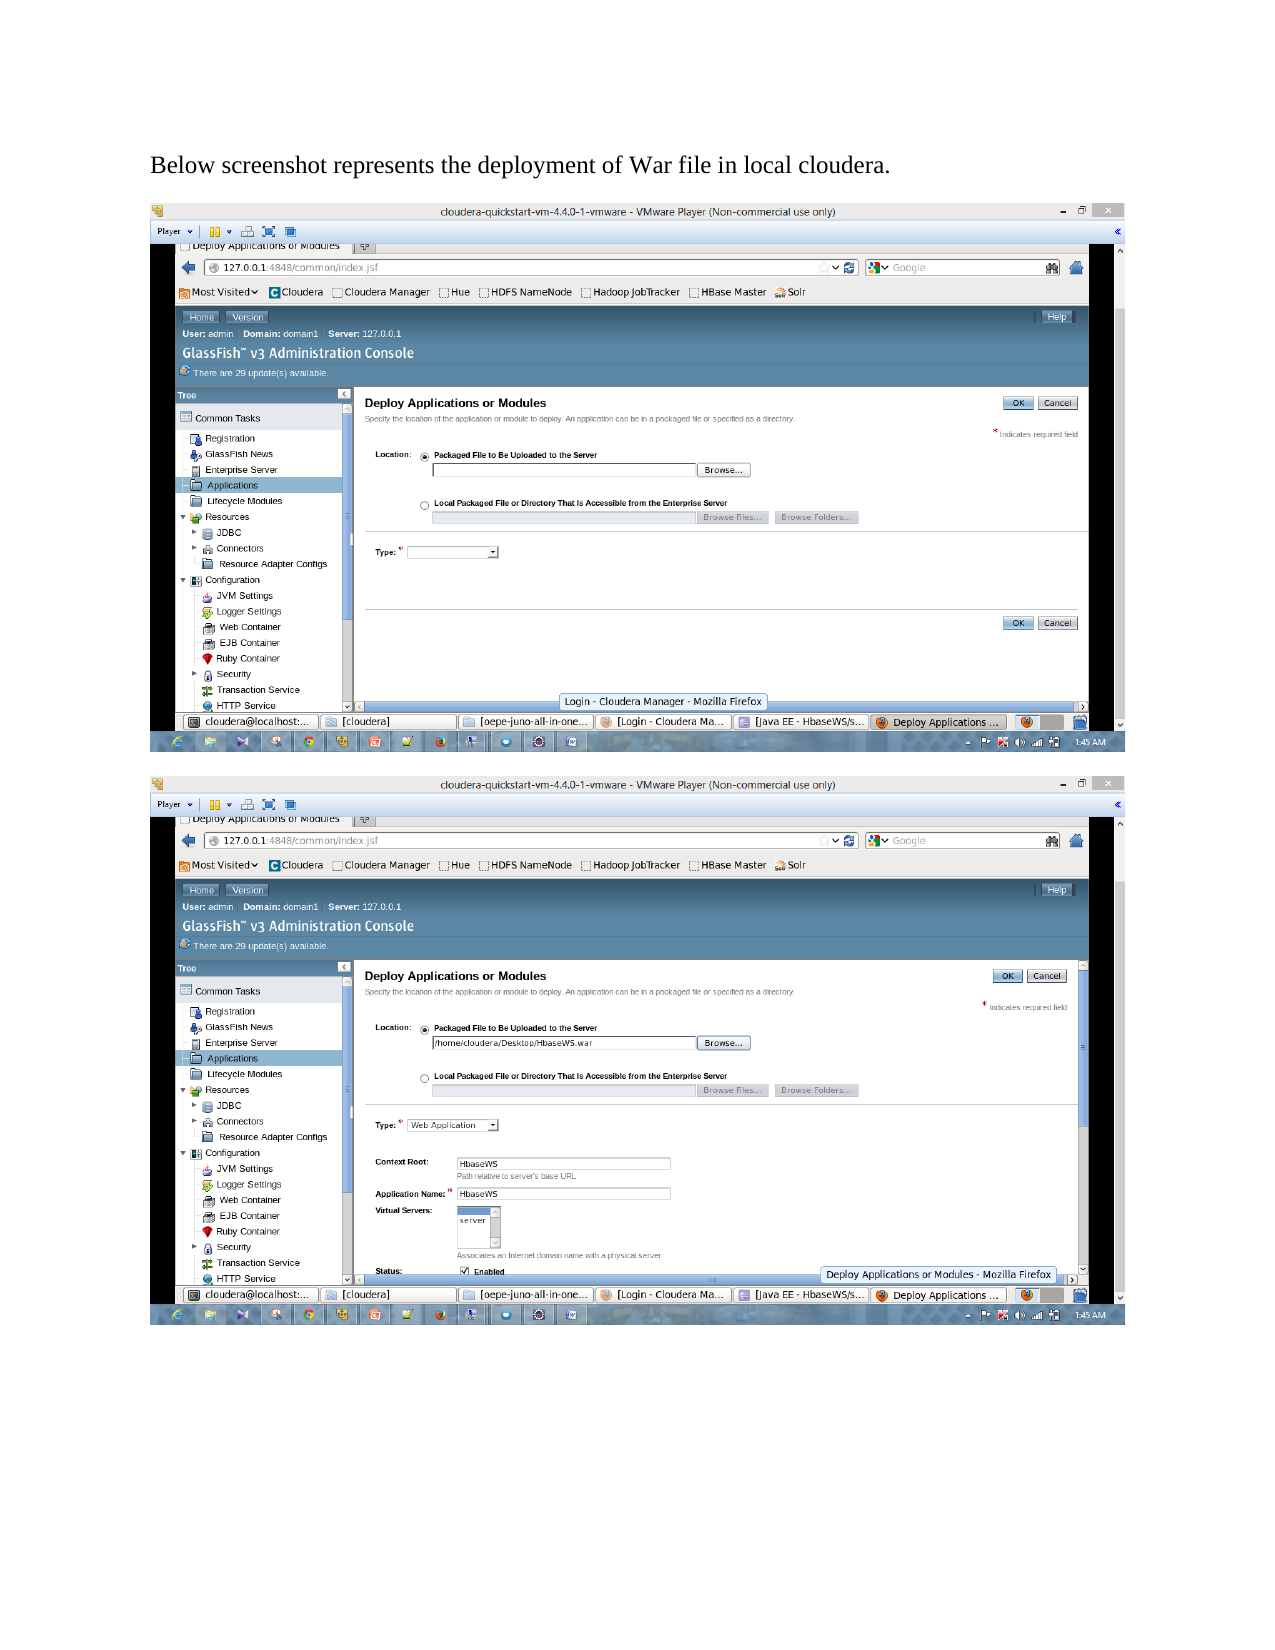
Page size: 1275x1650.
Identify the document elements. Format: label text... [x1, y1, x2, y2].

picture [150, 203, 1125, 752]
text Below screenshot represents the deployment of War file in local cloudera. [150, 150, 1125, 179]
picture [150, 776, 1125, 1325]
